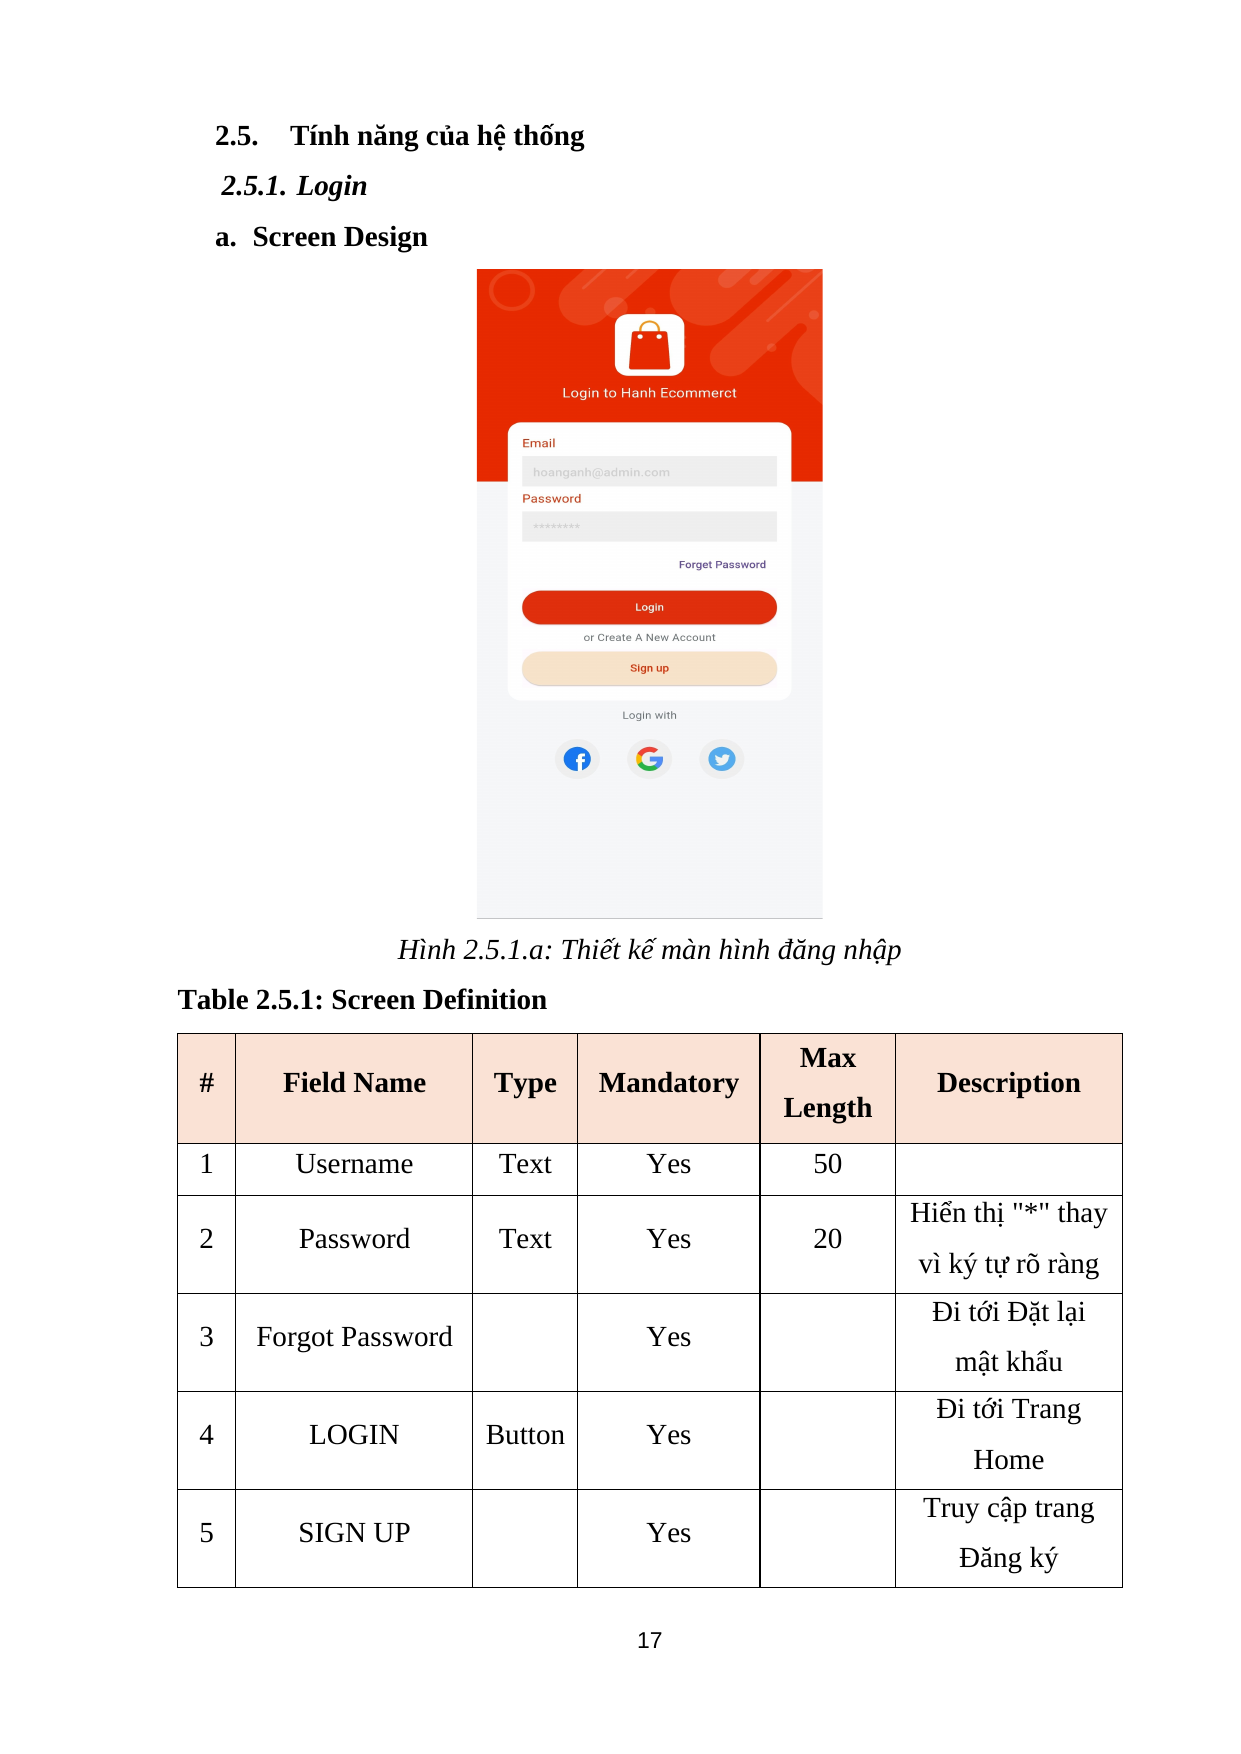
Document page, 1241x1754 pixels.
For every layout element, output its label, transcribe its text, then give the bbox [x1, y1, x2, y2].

table_cell Yes [578, 1196, 759, 1293]
table_header Type [473, 1034, 577, 1143]
table_cell Yes [578, 1294, 759, 1391]
table_cell [761, 1490, 895, 1587]
table_cell Yes [578, 1392, 759, 1489]
table_cell LOGIN [236, 1392, 472, 1489]
table_cell 20 [761, 1196, 895, 1293]
table_cell Đi tới Trang Home [896, 1392, 1122, 1489]
table_header # [178, 1034, 235, 1143]
table_cell 5 [178, 1490, 235, 1587]
table_cell Truy cập trang Đăng ký [896, 1490, 1122, 1587]
text Hình 2.5.1.a: Thiết kế màn hình đăng nhập [177, 932, 1122, 966]
table_cell Yes [578, 1490, 759, 1587]
table_header Max Length [761, 1034, 895, 1143]
picture [476, 269, 823, 919]
list Screen Design [215, 219, 1122, 252]
table_cell [761, 1392, 895, 1489]
table_header Mandatory [578, 1034, 759, 1143]
table_cell Forgot Password [236, 1294, 472, 1391]
table_cell Hiển thị "*" thay vì ký tự rõ ràng [896, 1196, 1122, 1293]
table_cell Text [473, 1144, 577, 1194]
table_cell [473, 1490, 577, 1587]
table_cell Button [473, 1392, 577, 1489]
table_cell [896, 1144, 1122, 1194]
table_cell Password [236, 1196, 472, 1293]
table_cell Đi tới Đặt lại mật khẩu [896, 1294, 1122, 1391]
list Tính năng của hệ thống [215, 118, 1122, 152]
table_cell Username [236, 1144, 472, 1194]
table_cell SIGN UP [236, 1490, 472, 1587]
table_cell [761, 1294, 895, 1391]
table_header Field Name [236, 1034, 472, 1143]
table_cell 1 [178, 1144, 235, 1194]
table_cell 2 [178, 1196, 235, 1293]
table_cell Text [473, 1196, 577, 1293]
list Login [221, 168, 1122, 202]
table_cell 50 [761, 1144, 895, 1194]
table_cell [473, 1294, 577, 1391]
table_cell Yes [578, 1144, 759, 1194]
text Table 2.5.1: Screen Definition [177, 982, 1122, 1016]
table_header Description [896, 1034, 1122, 1143]
table_cell 4 [178, 1392, 235, 1489]
table_cell 3 [178, 1294, 235, 1391]
